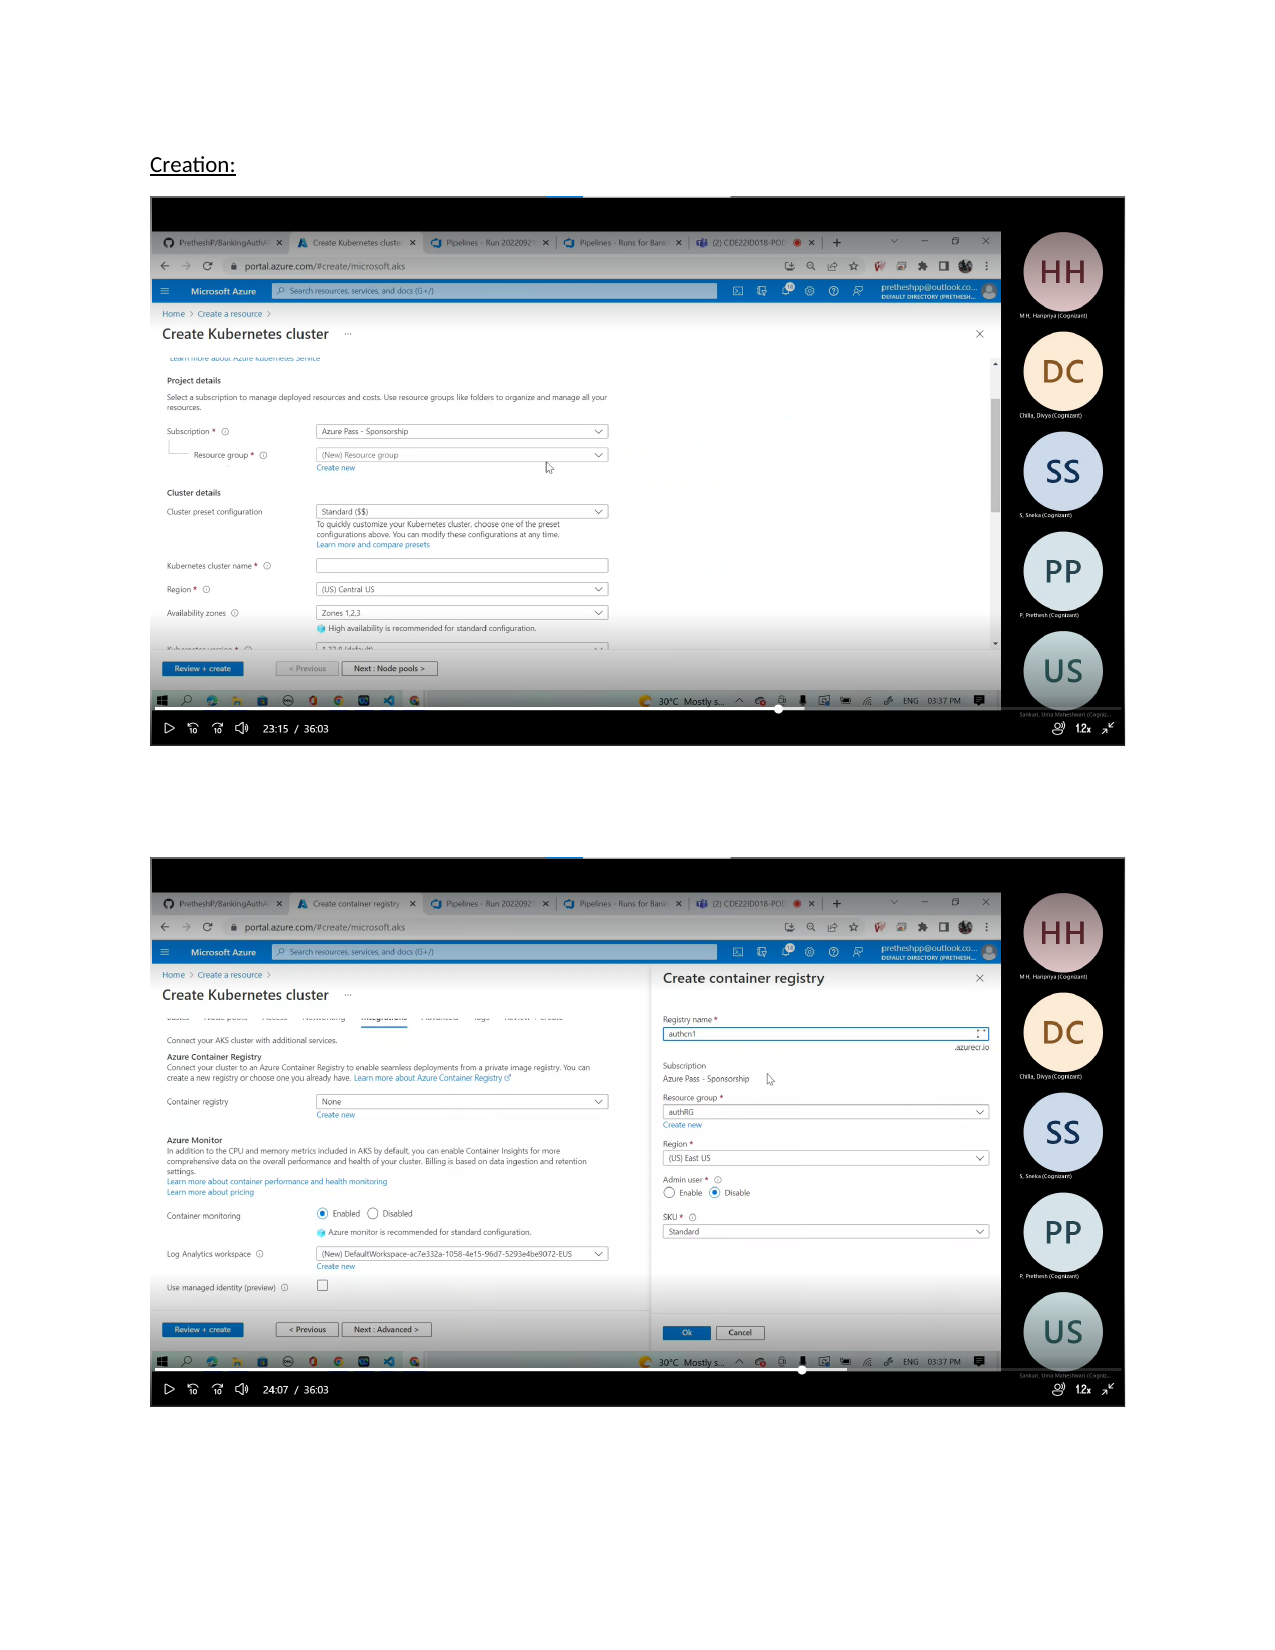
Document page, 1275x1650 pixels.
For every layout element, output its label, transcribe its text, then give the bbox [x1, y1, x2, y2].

picture [150, 196, 1125, 746]
picture [150, 857, 1125, 1407]
text Creation: [150, 150, 1125, 178]
